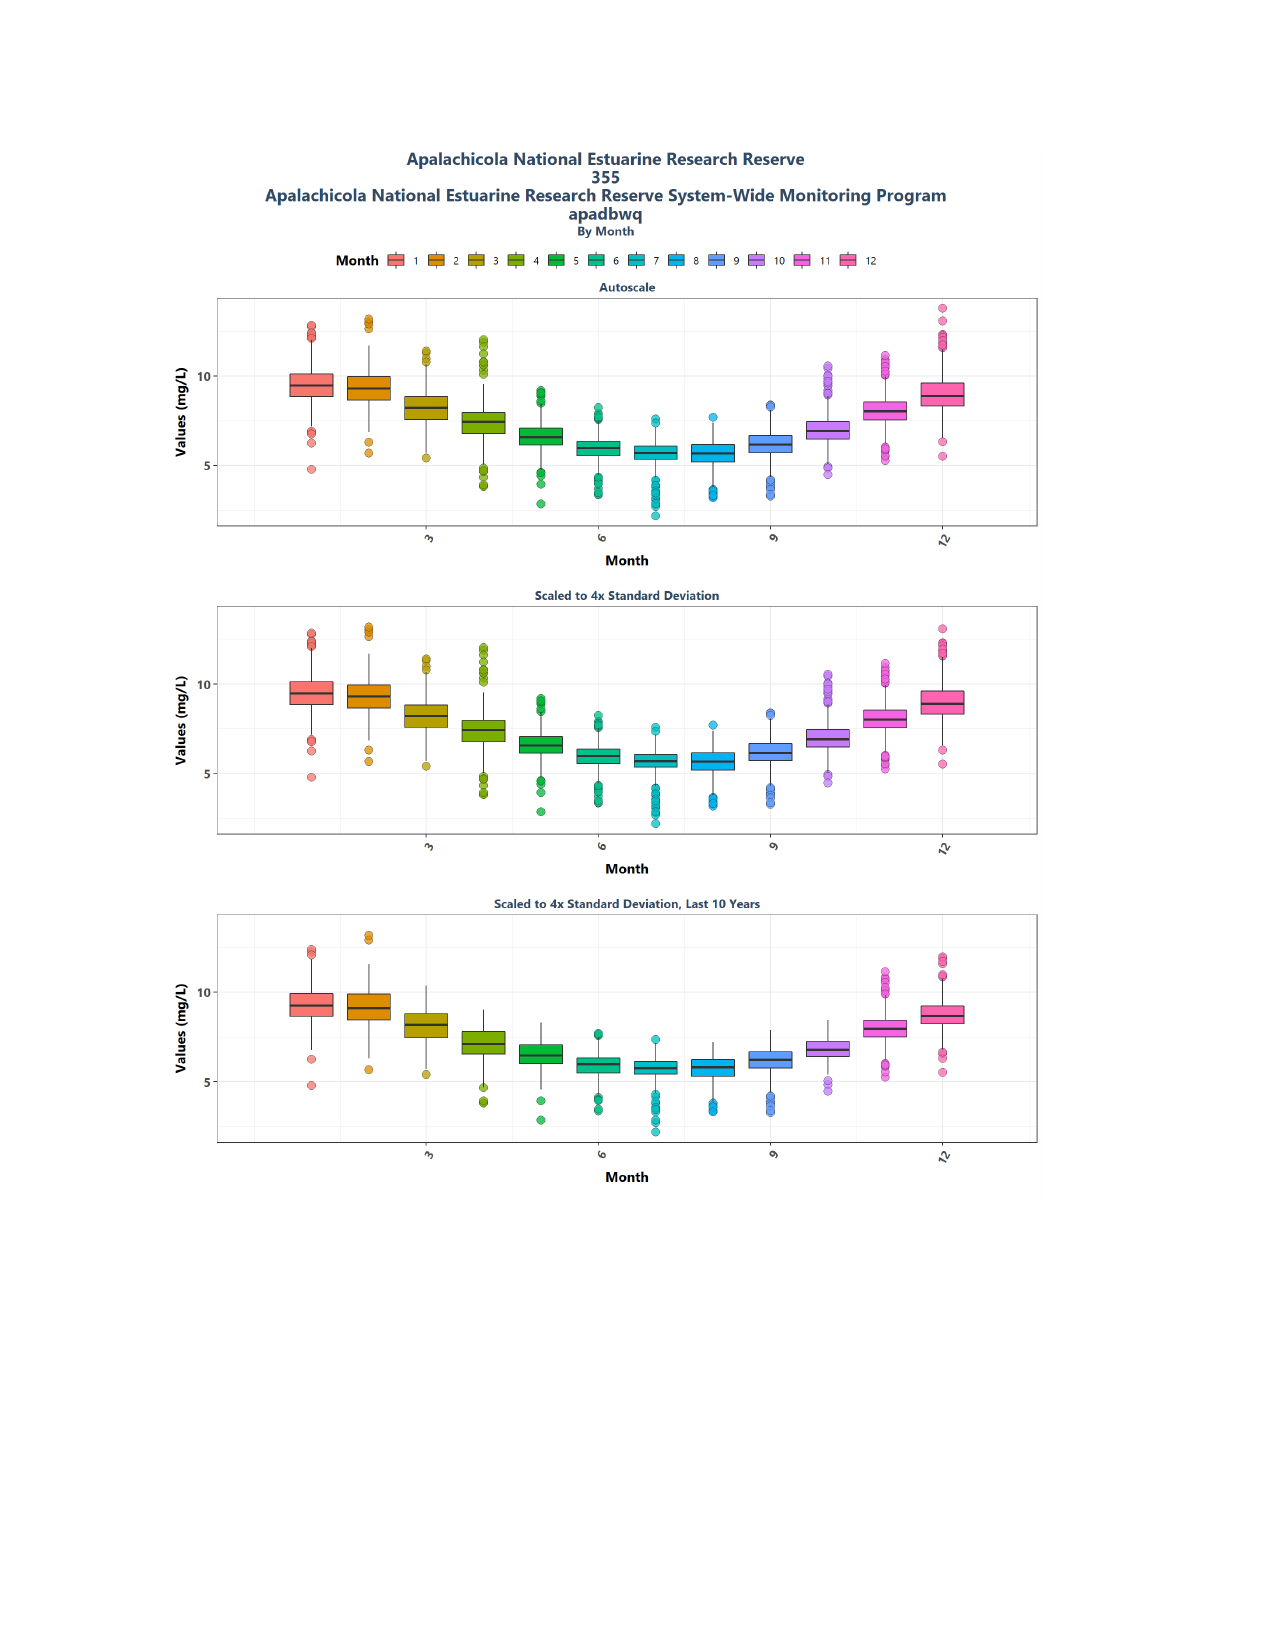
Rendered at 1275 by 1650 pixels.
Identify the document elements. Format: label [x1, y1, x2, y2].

picture [168, 150, 1044, 1200]
